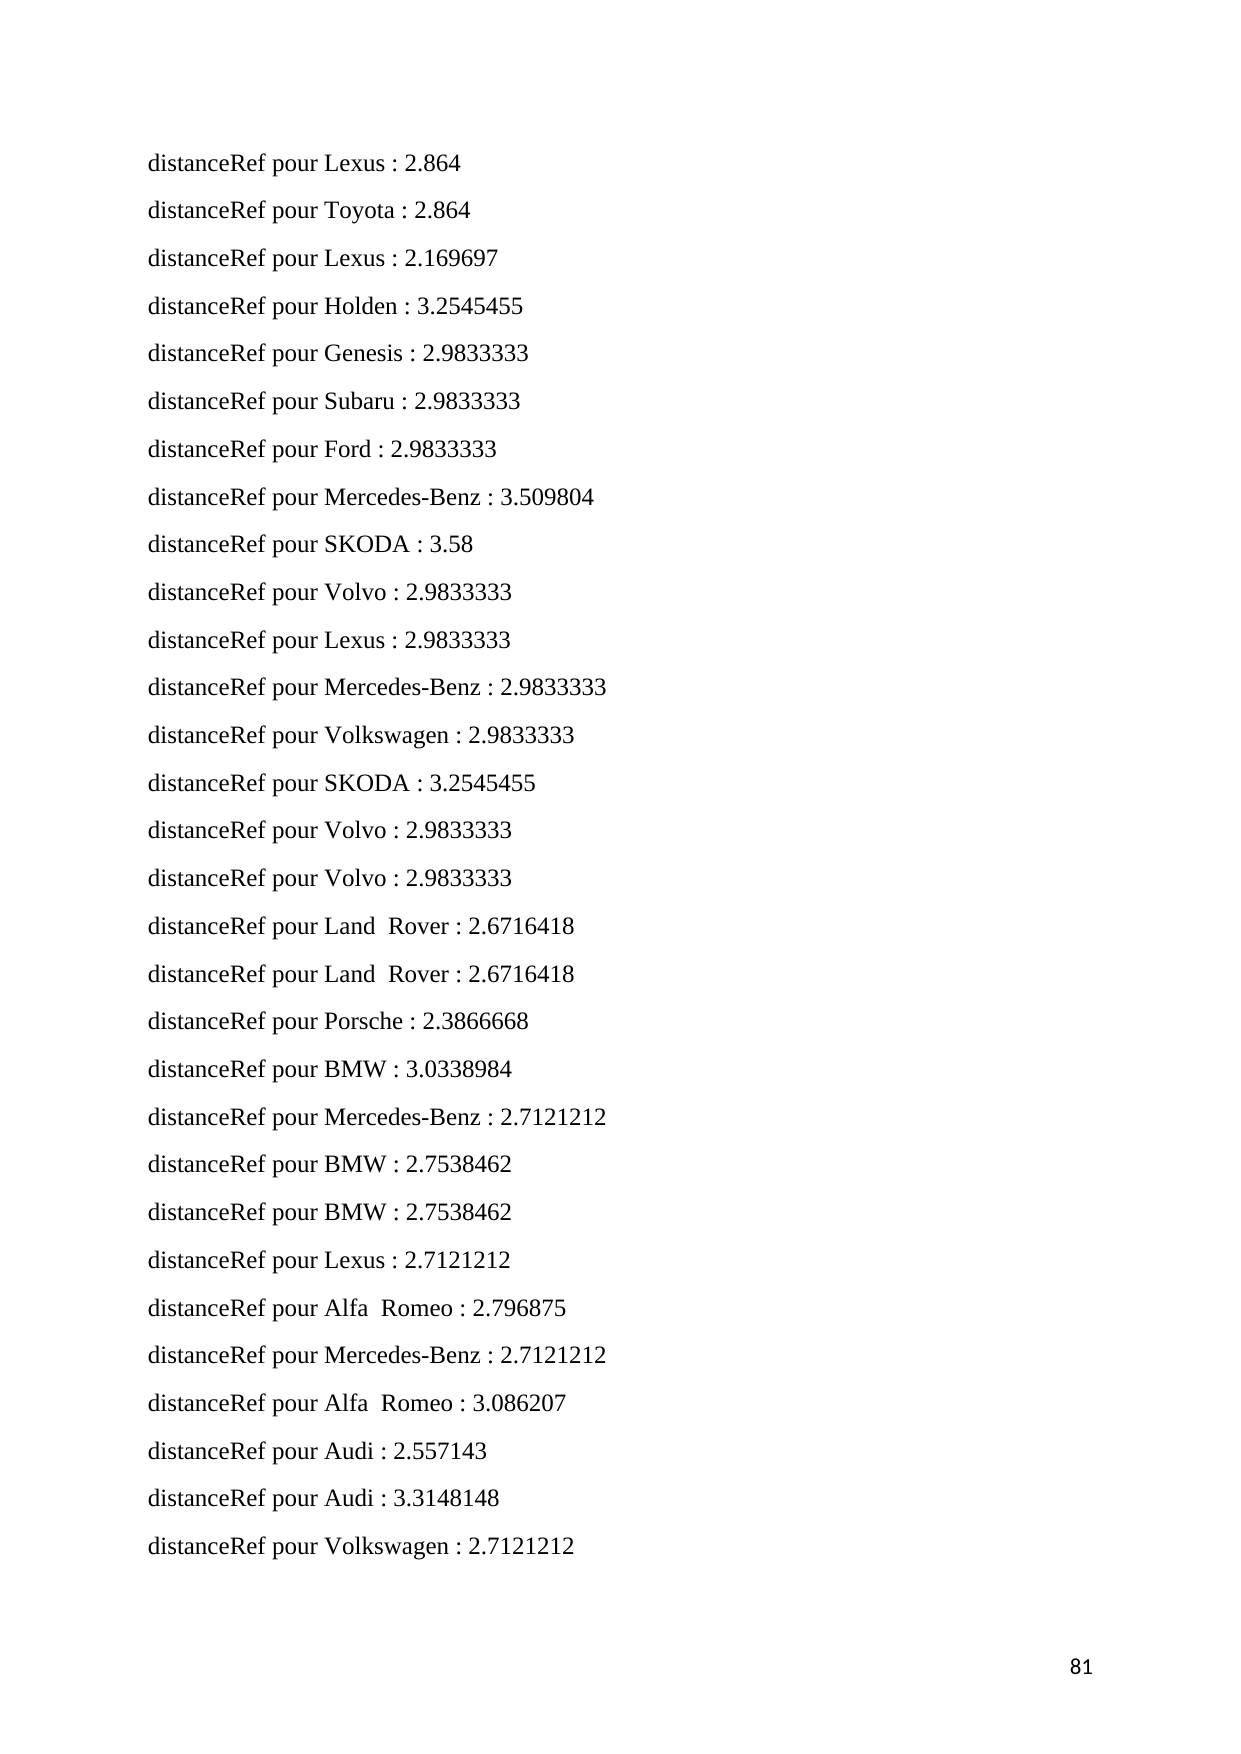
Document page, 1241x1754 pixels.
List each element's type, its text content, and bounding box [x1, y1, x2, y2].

text distanceRef pour Mercedes-Benz : 2.7121212 [148, 1340, 1093, 1369]
text distanceRef pour Volvo : 2.9833333 [148, 816, 1093, 844]
text distanceRef pour Genesis : 2.9833333 [148, 338, 1093, 367]
text distanceRef pour Mercedes-Benz : 3.509804 [148, 482, 1093, 510]
text distanceRef pour Subaru : 2.9833333 [148, 386, 1093, 415]
text distanceRef pour Lexus : 2.169697 [148, 243, 1093, 272]
text distanceRef pour Land Rover : 2.6716418 [148, 959, 1093, 987]
text distanceRef pour Land Rover : 2.6716418 [148, 911, 1093, 940]
text distanceRef pour Lexus : 2.9833333 [148, 625, 1093, 653]
text distanceRef pour Porsche : 2.3866668 [148, 1006, 1093, 1035]
text distanceRef pour Alfa Romeo : 2.796875 [148, 1293, 1093, 1321]
text distanceRef pour Holden : 3.2545455 [148, 291, 1093, 319]
text distanceRef pour Mercedes-Benz : 2.9833333 [148, 672, 1093, 701]
text distanceRef pour Audi : 3.3148148 [148, 1483, 1093, 1512]
text distanceRef pour SKODA : 3.58 [148, 529, 1093, 558]
text distanceRef pour Ford : 2.9833333 [148, 434, 1093, 463]
text distanceRef pour Alfa Romeo : 3.086207 [148, 1388, 1093, 1417]
text distanceRef pour Lexus : 2.864 [148, 148, 1093, 176]
text distanceRef pour Volvo : 2.9833333 [148, 863, 1093, 892]
text distanceRef pour Volkswagen : 2.9833333 [148, 720, 1093, 749]
text distanceRef pour BMW : 2.7538462 [148, 1149, 1093, 1178]
text distanceRef pour BMW : 2.7538462 [148, 1197, 1093, 1226]
text distanceRef pour BMW : 3.0338984 [148, 1054, 1093, 1083]
text distanceRef pour Audi : 2.557143 [148, 1436, 1093, 1464]
text distanceRef pour Lexus : 2.7121212 [148, 1245, 1093, 1274]
text distanceRef pour Mercedes-Benz : 2.7121212 [148, 1102, 1093, 1131]
text distanceRef pour SKODA : 3.2545455 [148, 768, 1093, 797]
text distanceRef pour Volkswagen : 2.7121212 [148, 1531, 1093, 1560]
text distanceRef pour Volvo : 2.9833333 [148, 577, 1093, 606]
text distanceRef pour Toyota : 2.864 [148, 195, 1093, 224]
